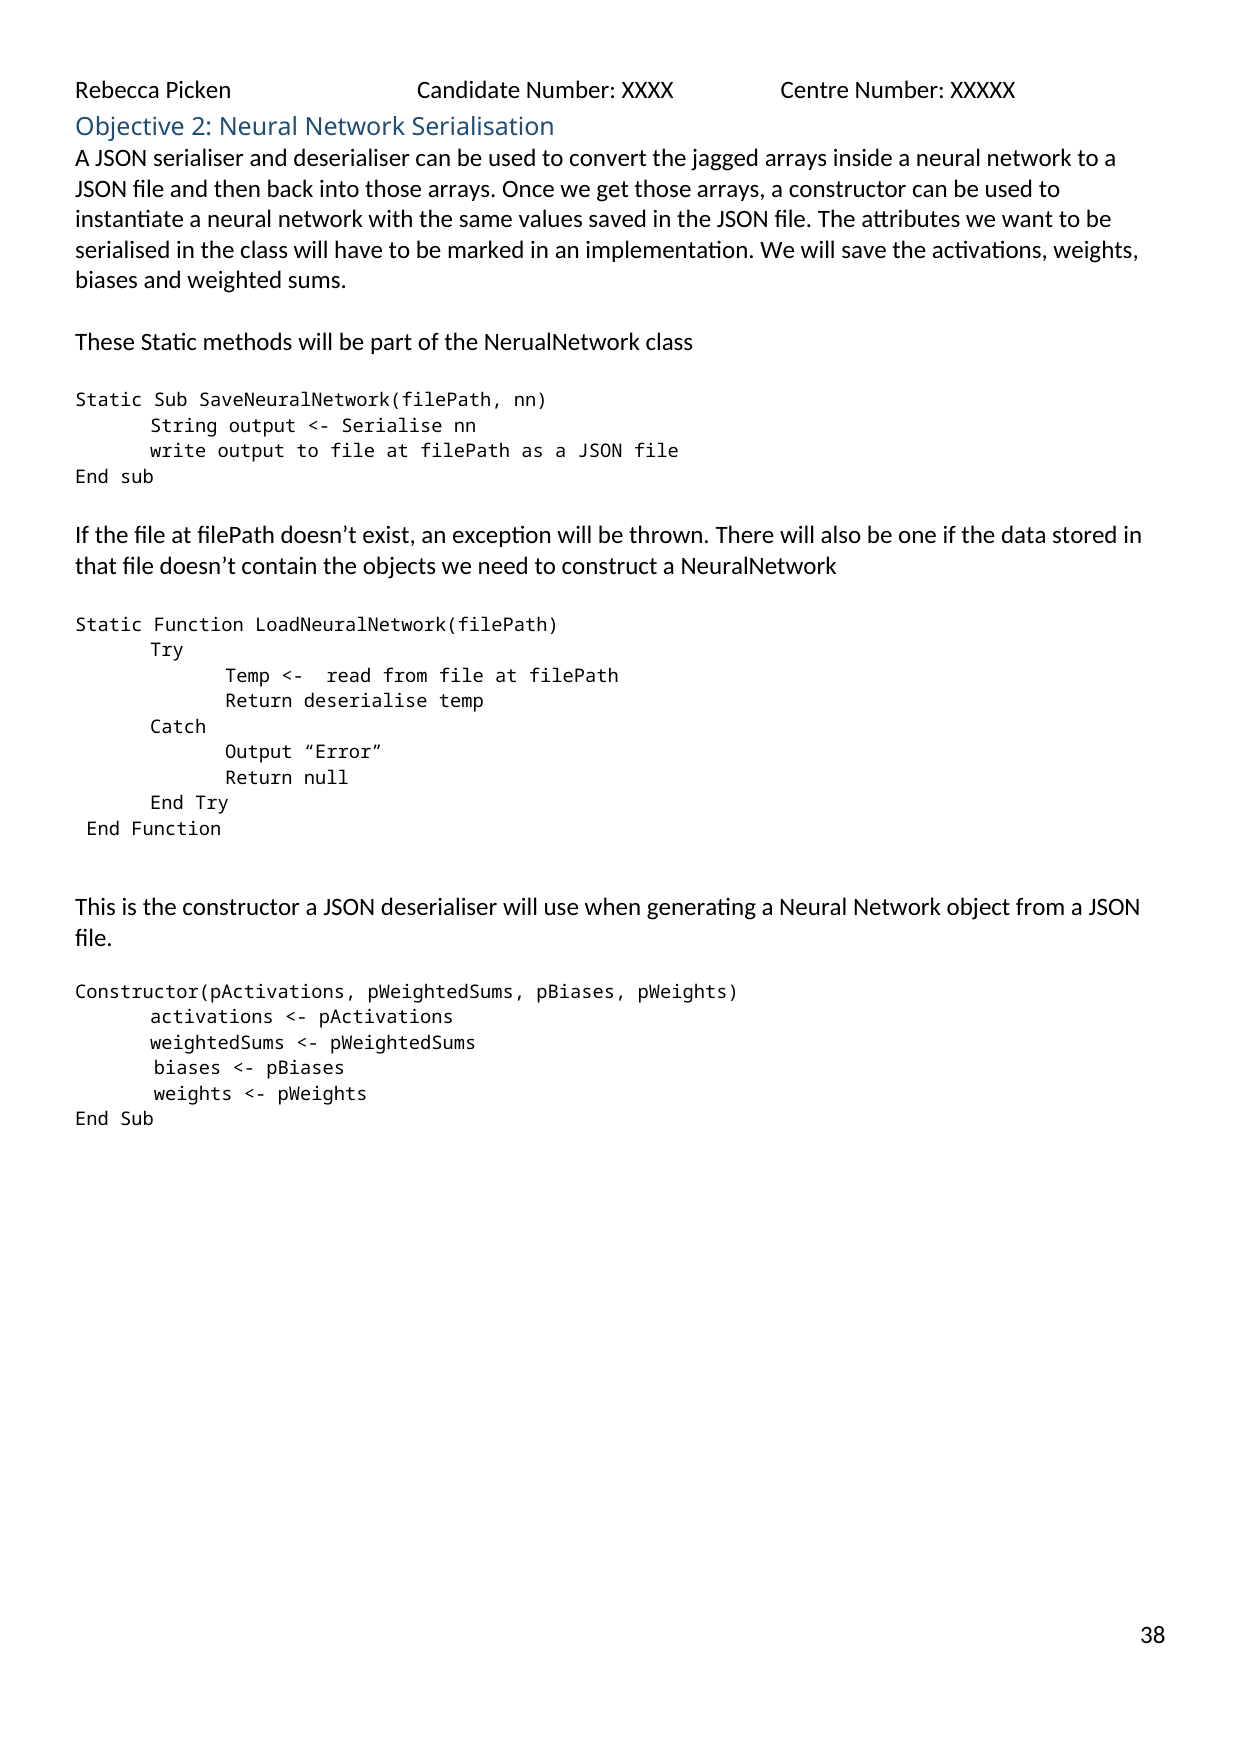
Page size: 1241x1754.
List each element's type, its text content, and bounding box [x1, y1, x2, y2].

text biases <- pBiases [75, 1055, 1165, 1080]
text Return null [75, 764, 1165, 789]
subtitle Objective 2: Neural Network Serialisation [75, 108, 1165, 142]
text weightedSums <- pWeightedSums [75, 1029, 1165, 1055]
text Catch [75, 713, 1165, 738]
text String output <- Serialise nn [75, 412, 1165, 438]
text End sub [75, 463, 1165, 489]
text A JSON serialiser and deserialiser can be used to convert the jagged arrays inside a neural network to a JSON file and then back into those arrays. Once we get those arrays, a constructor can be used to instantiate a neural network with the same values saved in the JSON file. The attributes we want to be serialised in the class will have to be marked in an implementation. We will save the activations, weights, biases and weighted sums. [75, 142, 1165, 295]
text End Try [75, 789, 1165, 815]
text Static Sub SaveNeuralNetwork(filePath, nn) [75, 387, 1165, 412]
text write output to file at filePath as a JSON file [75, 438, 1165, 463]
text Output “Error” [75, 738, 1165, 764]
text This is the constructor a JSON deserialiser will use when generating a Neural Network object from a JSON file. [75, 892, 1165, 953]
text These Static methods will be part of the NerualNetwork class [75, 326, 1165, 356]
text Constructor(pActivations, pWeightedSums, pBiases, pWeights) [75, 978, 1165, 1004]
text If the file at filePath doesn’t exist, an exception will be thrown. There will also be one if the data stored in that file doesn’t contain the objects we need to construct a NeuralNetwork [75, 519, 1165, 580]
text weights <- pWeights [75, 1080, 1165, 1106]
text Return deserialise temp [75, 687, 1165, 713]
text Static Function LoadNeuralNetwork(filePath) [75, 611, 1165, 636]
text Temp <- read from file at filePath [75, 662, 1165, 687]
text Try [75, 636, 1165, 662]
text End Sub [75, 1106, 1165, 1131]
text activations <- pActivations [75, 1004, 1165, 1029]
text End Function [75, 815, 1165, 841]
